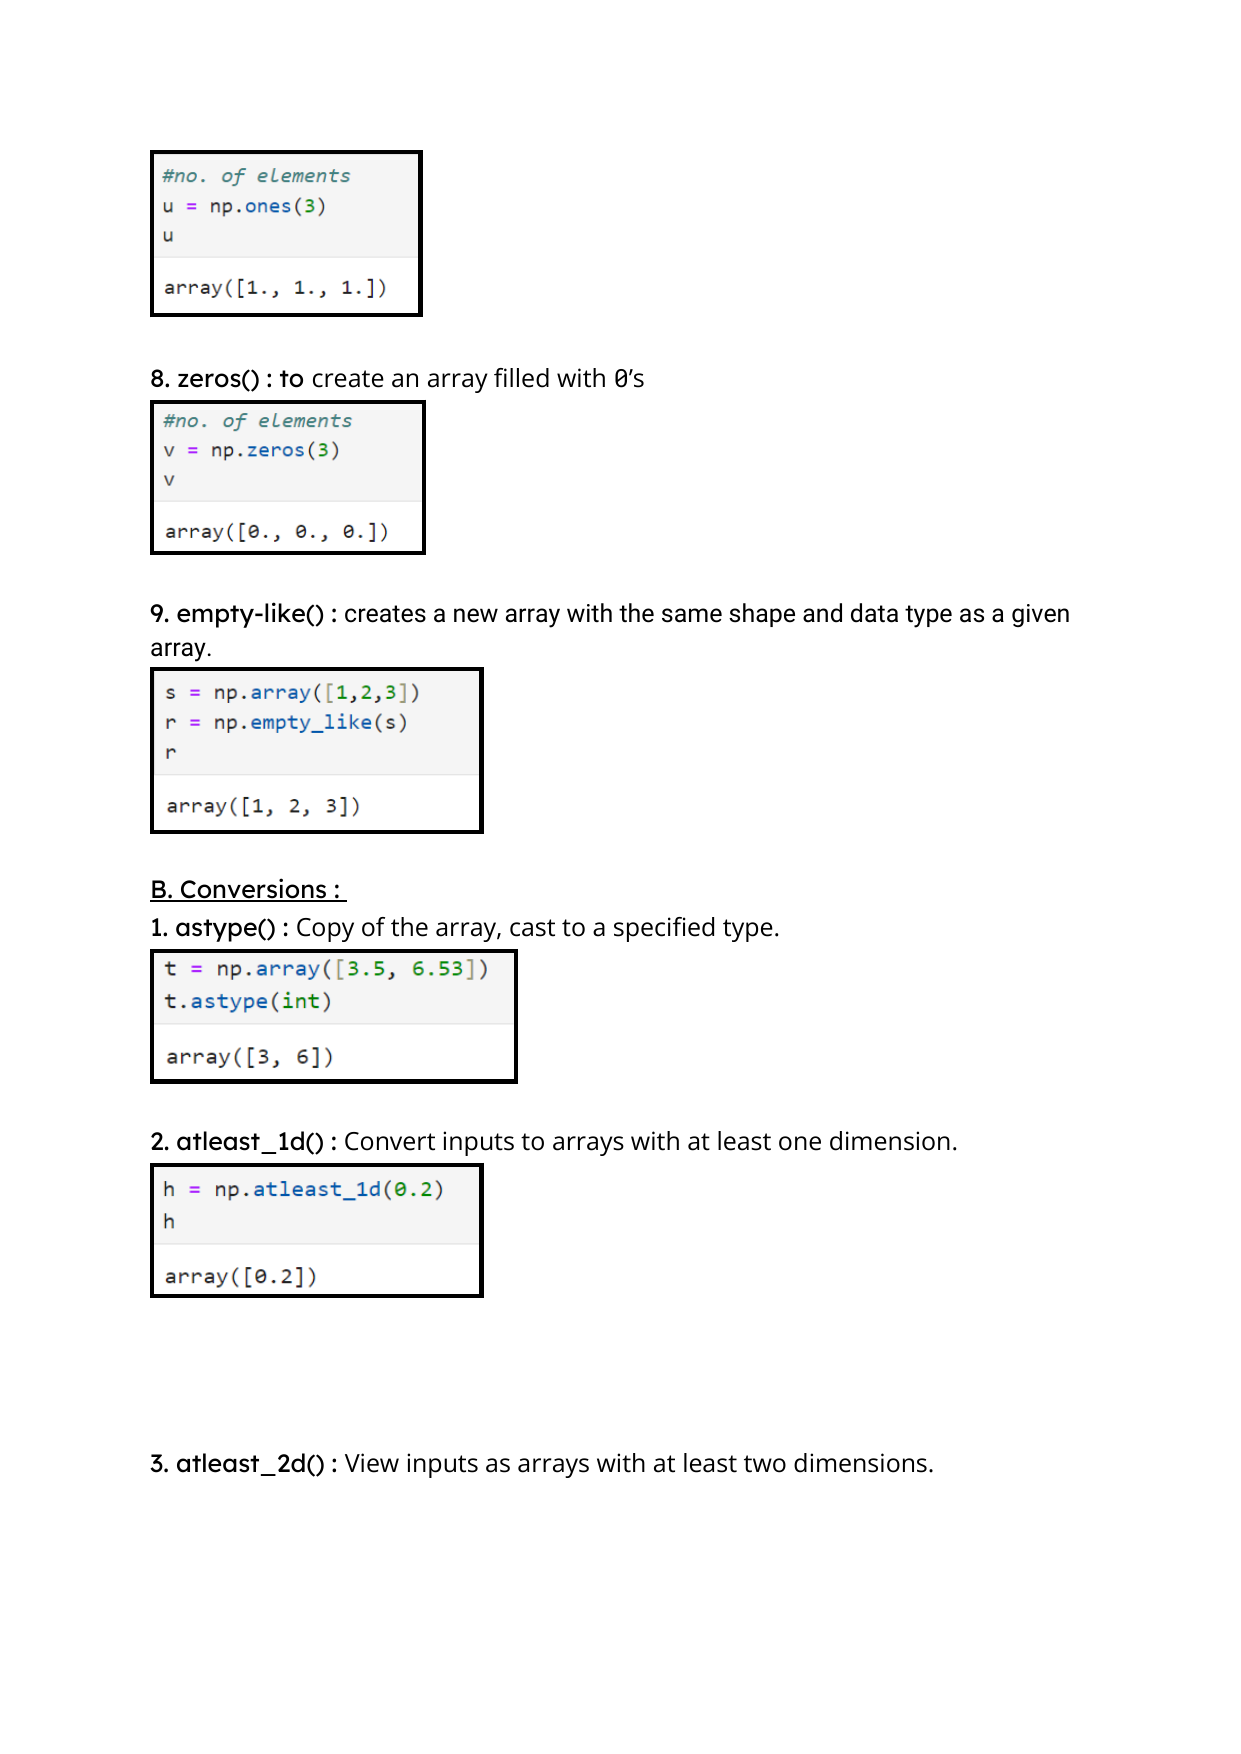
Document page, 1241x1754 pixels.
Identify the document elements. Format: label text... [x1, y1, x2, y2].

picture [154, 1167, 479, 1294]
text 2. atleast_1d() : Convert inputs to arrays with at least one dimension. [150, 1123, 1090, 1158]
text 3. atleast_2d() : View inputs as arrays with at least two dimensions. [150, 1445, 1090, 1479]
picture [154, 953, 514, 1079]
picture [154, 154, 418, 313]
text B. Conversions : [150, 874, 1090, 905]
picture [154, 671, 479, 830]
text 1. astype() : Copy of the array, cast to a specified type. [150, 910, 1090, 944]
text 8. zeros() : to create an array filled with 0’s [150, 360, 1090, 394]
picture [154, 404, 422, 551]
text 9. empty-like() : creates a new array with the same shape and data type as a given array. [150, 598, 1090, 663]
